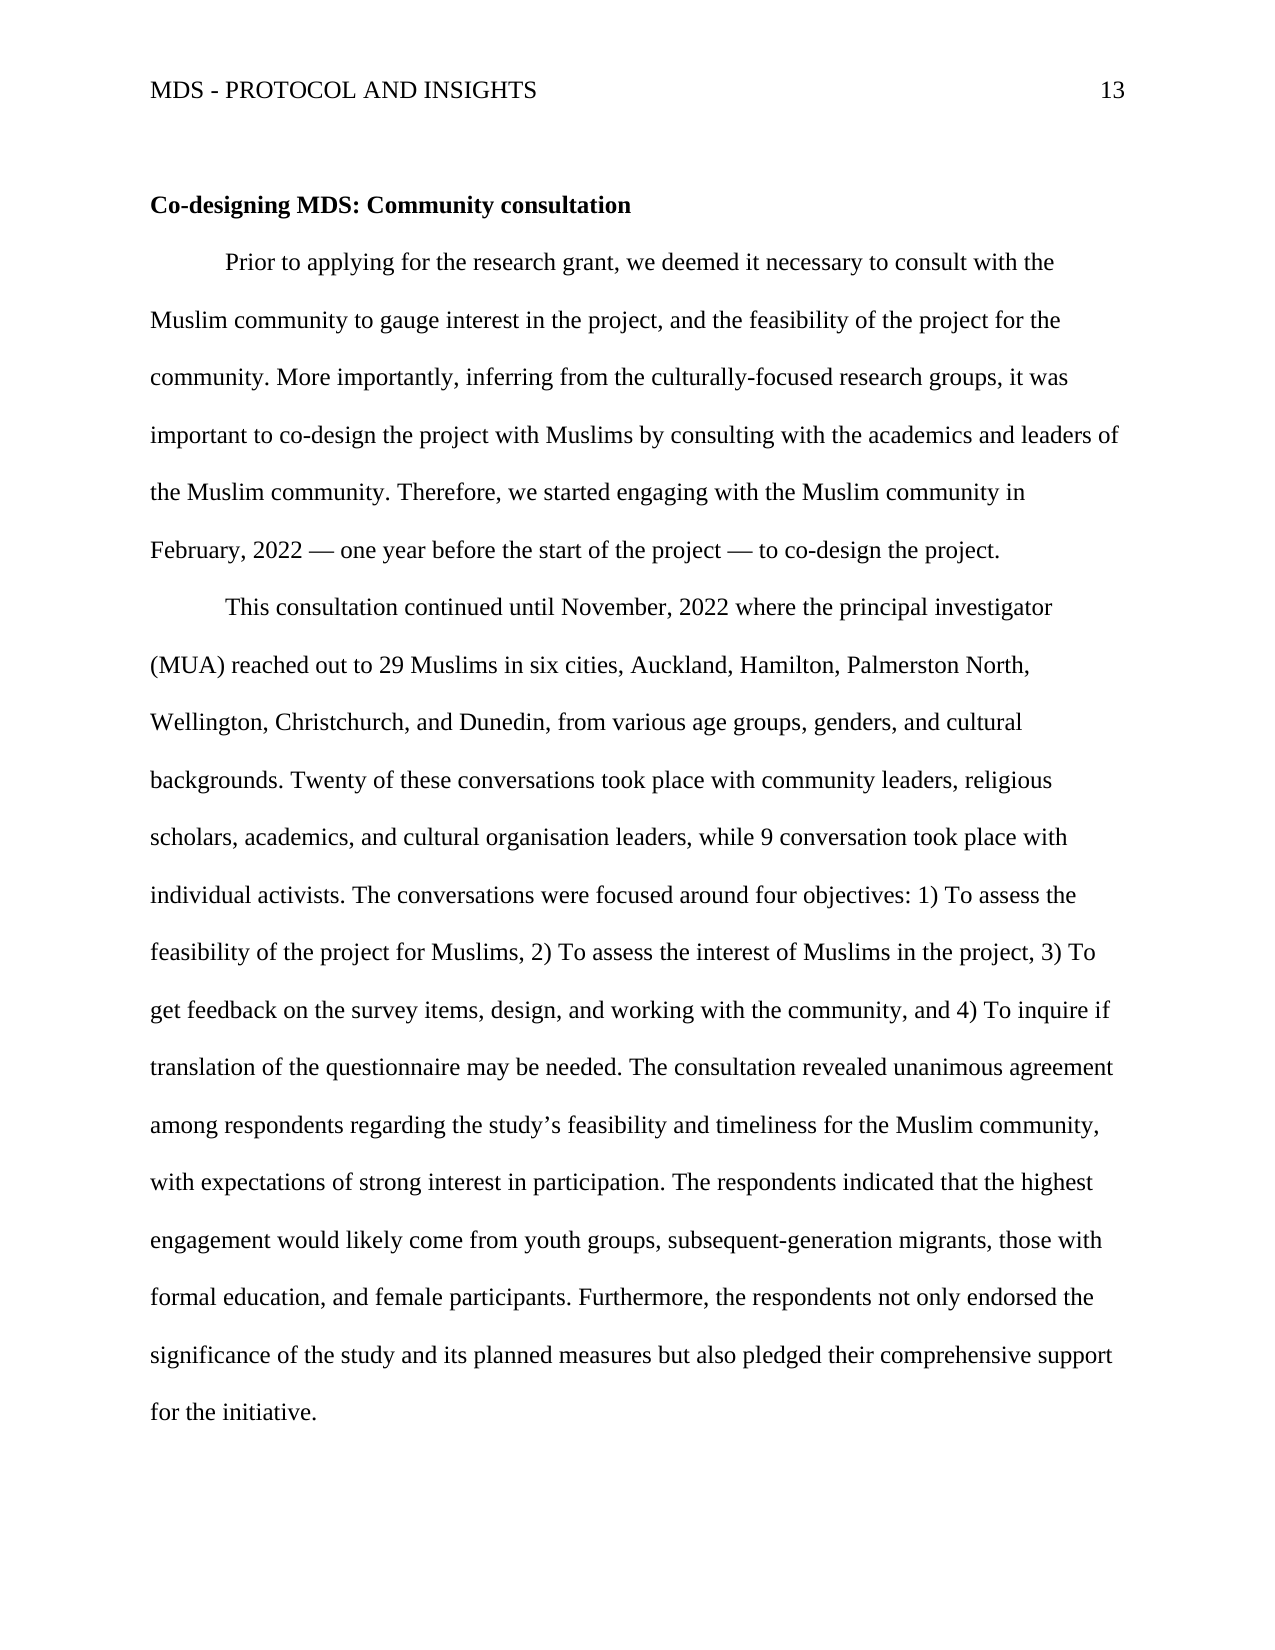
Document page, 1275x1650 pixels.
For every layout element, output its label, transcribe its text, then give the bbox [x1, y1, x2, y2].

subtitle Co-designing MDS: Community consultation [150, 190, 1125, 219]
text Prior to applying for the research grant, we deemed it necessary to consult with the Muslim community to gauge interest in the project, and the feasibility of the project for the community. More importantly, inferring from the culturally-focused research groups, it was important to co-design the project with Muslims by consulting with the academics and leaders of the Muslim community. Therefore, we started engaging with the Muslim community in February, 2022 — one year before the start of the project — to co-design the project. [150, 247, 1125, 564]
text This consultation continued until November, 2022 where the principal investigator (MUA) reached out to 29 Muslims in six cities, Auckland, Hamilton, Palmerston North, Wellington, Christchurch, and Dunedin, from various age groups, genders, and cultural backgrounds. Twenty of these conversations took place with community leaders, religious scholars, academics, and cultural organisation leaders, while 9 conversation took place with individual activists. The conversations were focused around four objectives: 1) To assess the feasibility of the project for Muslims, 2) To assess the interest of Muslims in the project, 3) To get feedback on the survey items, design, and working with the community, and 4) To inquire if translation of the questionnaire may be needed. The consultation revealed unanimous agreement among respondents regarding the study’s feasibility and timeliness for the Muslim community, with expectations of strong interest in participation. The respondents indicated that the highest engagement would likely come from youth groups, subsequent-generation migrants, those with formal education, and female participants. Furthermore, the respondents not only endorsed the significance of the study and its planned measures but also pledged their comprehensive support for the initiative. [150, 592, 1125, 1426]
